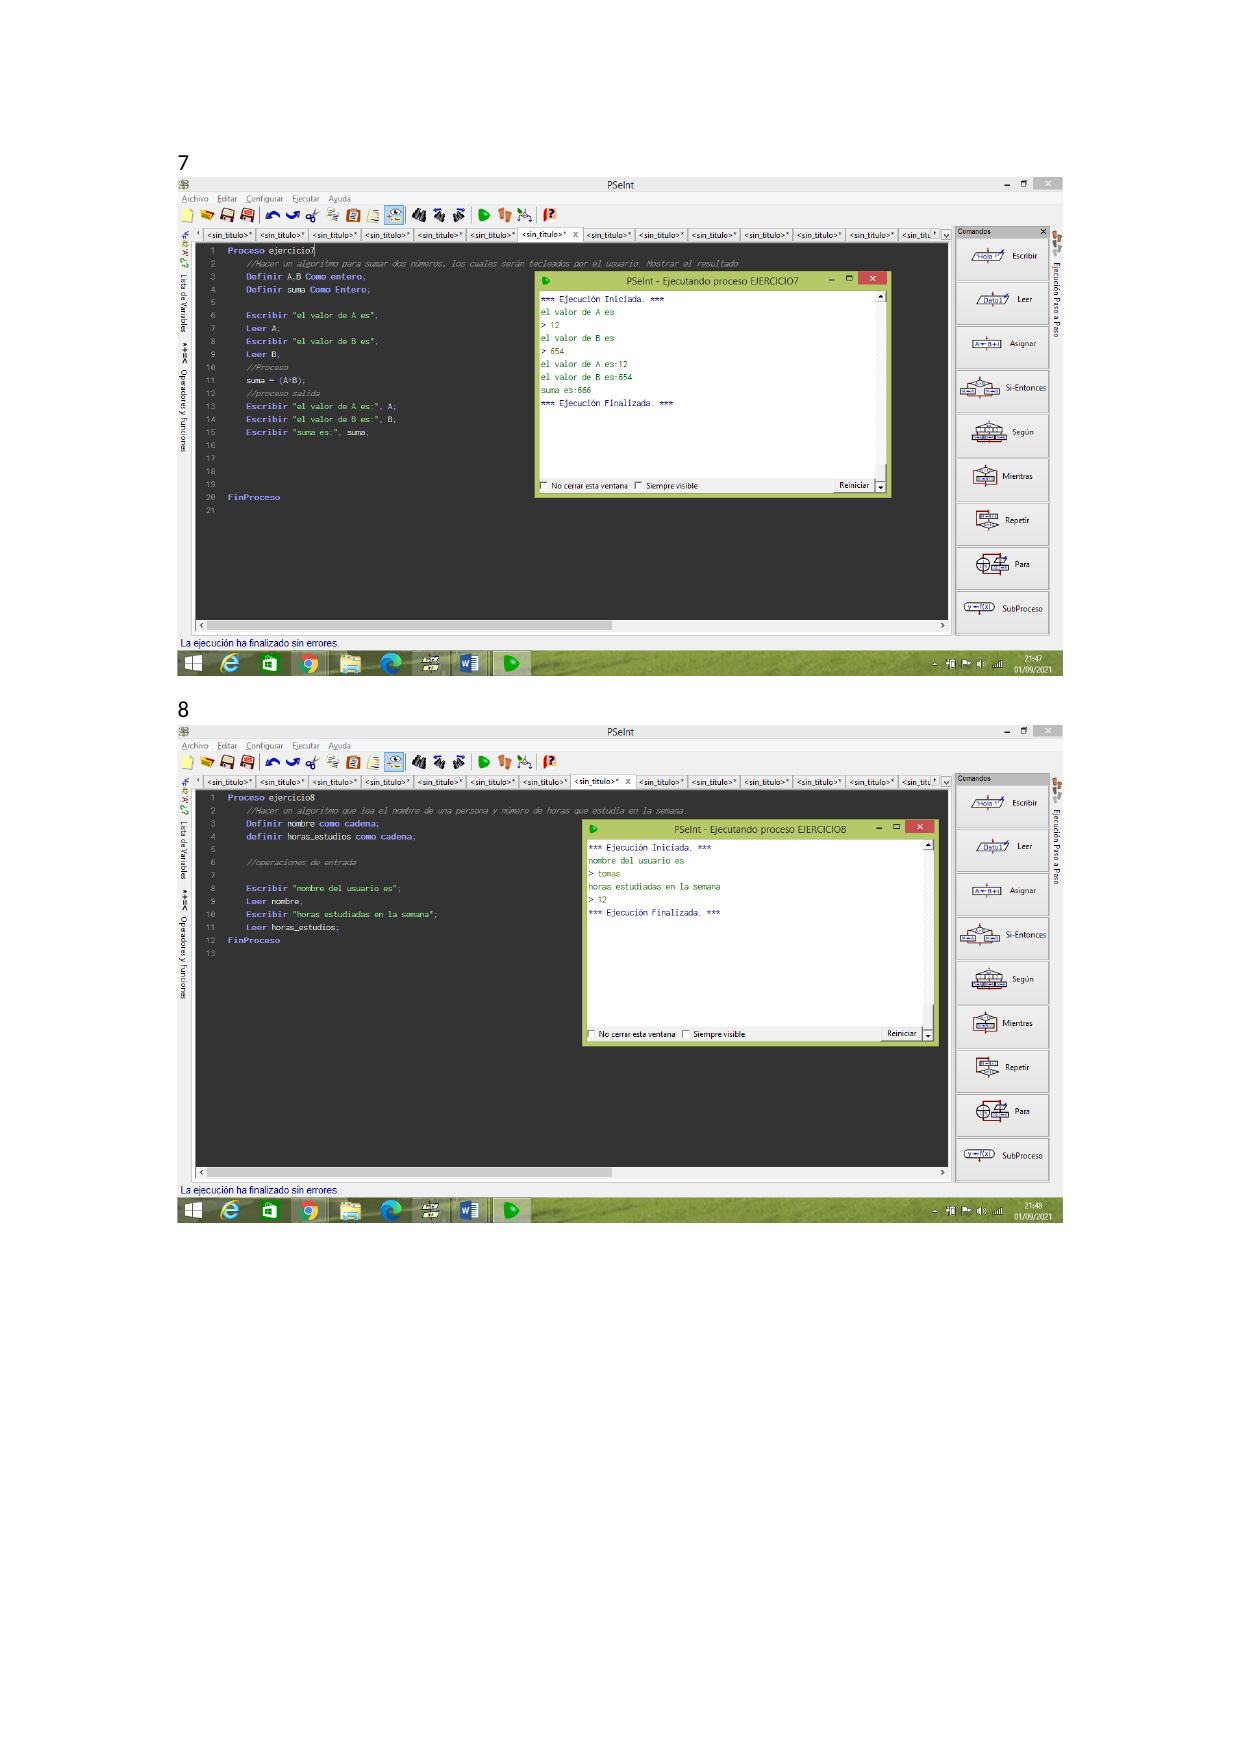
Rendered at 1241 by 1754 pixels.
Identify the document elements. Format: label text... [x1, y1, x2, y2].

text 8 [177, 695, 1063, 725]
text 7 [177, 148, 1063, 177]
picture [177, 725, 1063, 1223]
picture [177, 177, 1063, 676]
